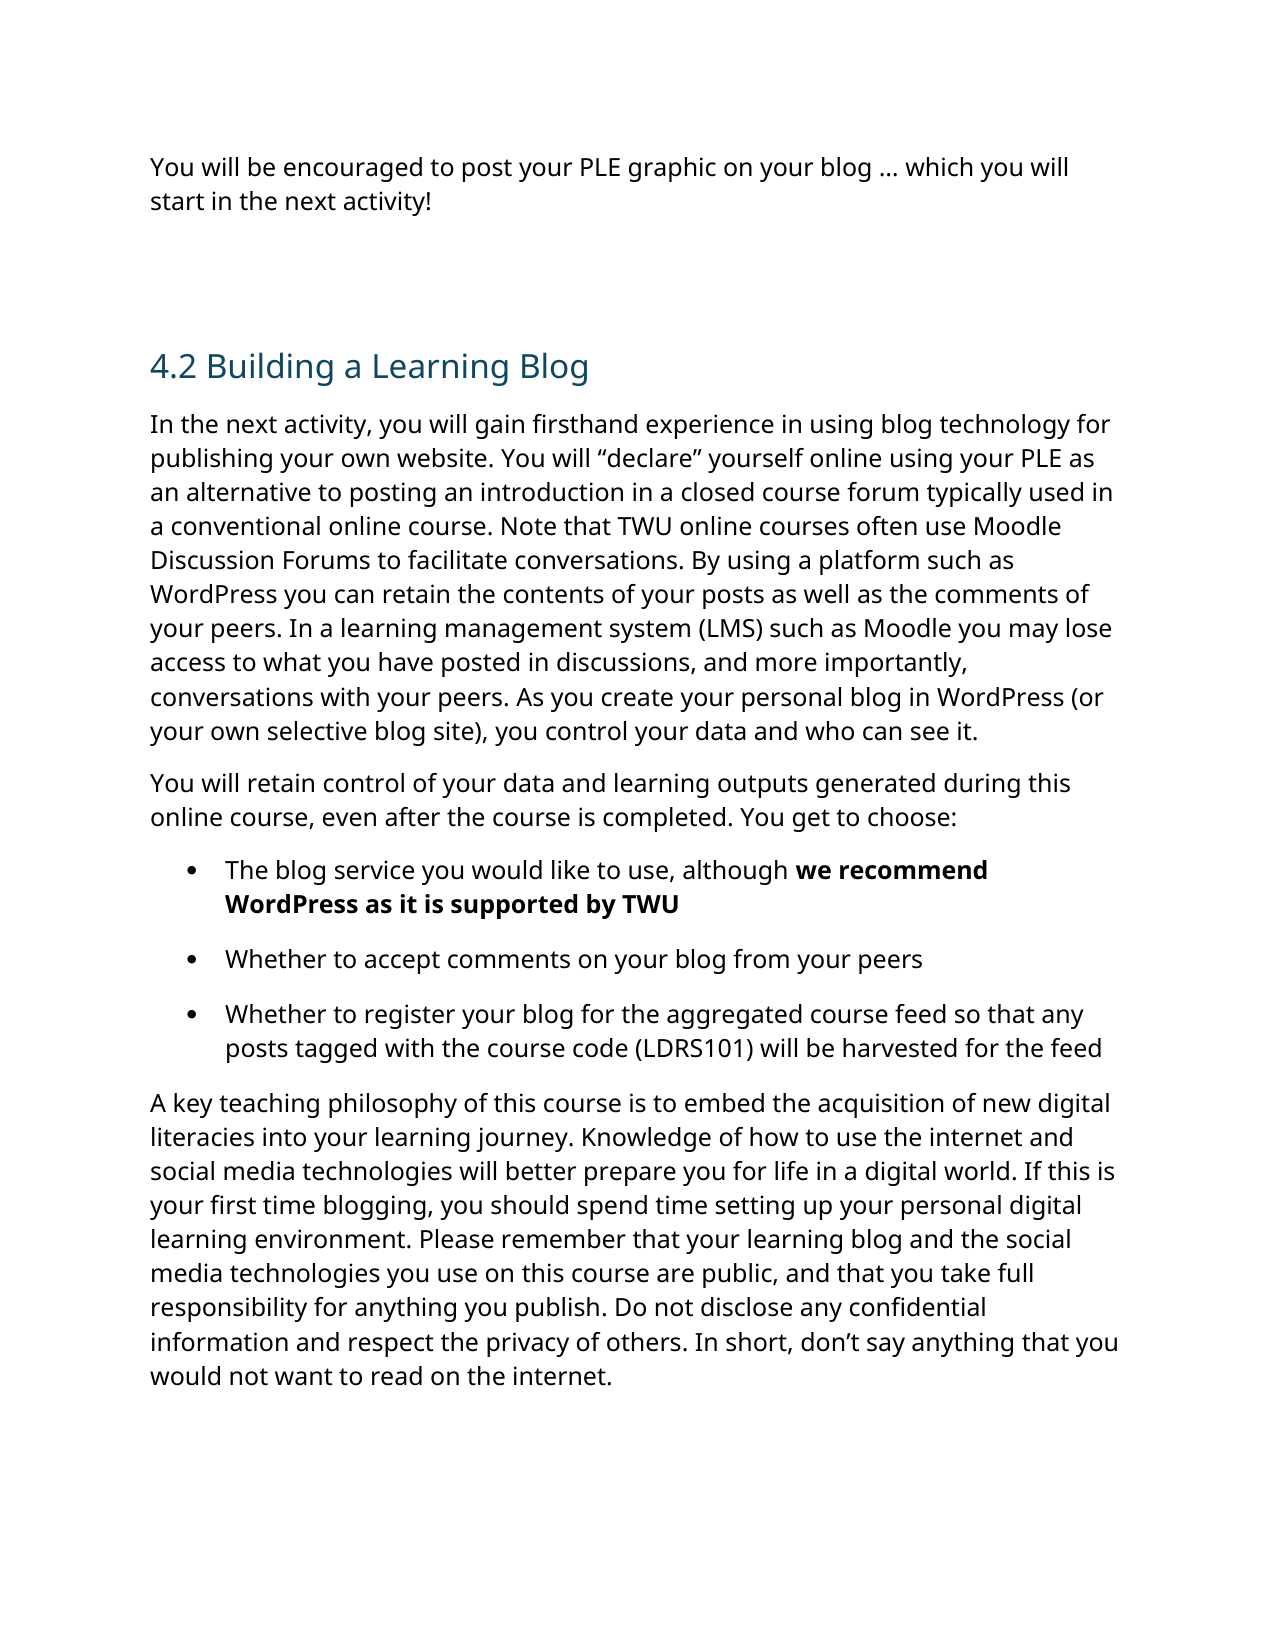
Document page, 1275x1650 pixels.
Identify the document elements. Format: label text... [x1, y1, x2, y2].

list Whether to register your blog for the aggregated course feed so that any posts tagged with the course code (LDRS101) will be harvested for the feed [187, 997, 1125, 1065]
text In the next activity, you will gain firsthand experience in using blog technology for publishing your own website. You will “declare” yourself online using your PLE as an alternative to posting an introduction in a closed course forum typically used in a conventional online course. Note that TWU online courses often use Moodle Discussion Forums to facilitate conversations. By using a platform such as WordPress you can retain the contents of your posts as well as the comments of your peers. In a learning management system (LMS) such as Moodle you may lose access to what you have posted in discussions, and more importantly, conversations with your peers. As you create your personal blog in WordPress (or your own selective blog site), you control your data and who can see it. [150, 407, 1125, 747]
text A key teaching philosophy of this course is to embed the acquisition of new digital literacies into your learning journey. Knowledge of how to use the internet and social media technologies will better prepare you for life in a digital world. If this is your first time blogging, you should spend time setting up your personal digital learning environment. Please remember that your learning blog and the social media technologies you use on this course are public, and that you take full responsibility for anything you publish. Do not disclose any confidential information and respect the privacy of others. In short, don’t say anything that you would not want to read on the internet. [150, 1086, 1125, 1392]
subtitle 4.2 Building a Learning Blog [150, 342, 1125, 388]
list Whether to accept comments on your blog from your peers [187, 942, 1125, 976]
list The blog service you would like to use, although we recommend WordPress as it is supported by TWU [187, 853, 1125, 921]
text You will be encouraged to post your PLE graphic on your blog … which you will start in the next activity! [150, 150, 1125, 218]
text You will retain control of your data and learning outputs generated during this online course, even after the course is completed. You get to choose: [150, 766, 1125, 834]
